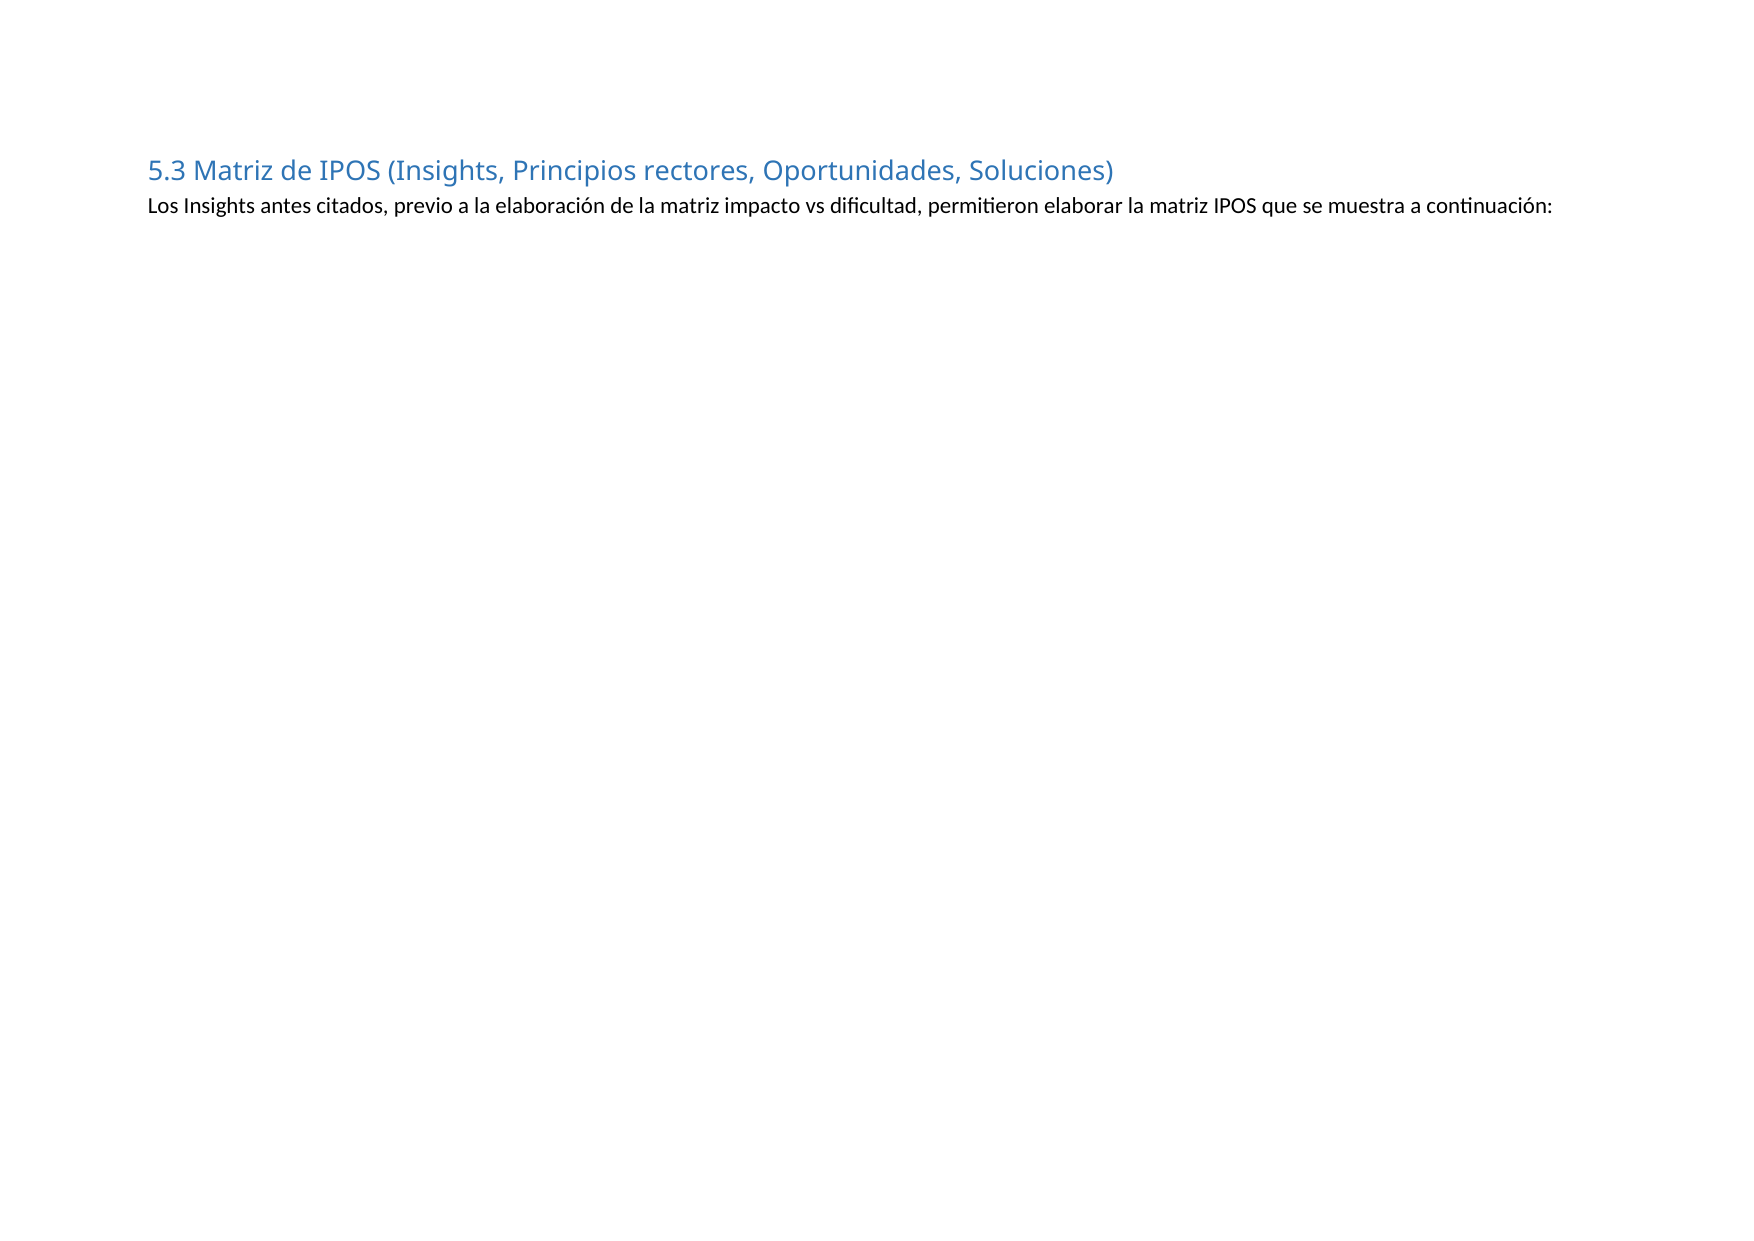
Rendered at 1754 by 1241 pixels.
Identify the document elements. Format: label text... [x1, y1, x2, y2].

text Los Insights antes citados, previo a la elaboración de la matriz impacto vs dificultad, permitieron elaborar la matriz IPOS que se muestra a continuación: [148, 192, 1606, 220]
subtitle 5.3 Matriz de IPOS (Insights, Principios rectores, Oportunidades, Soluciones) [148, 152, 1606, 189]
